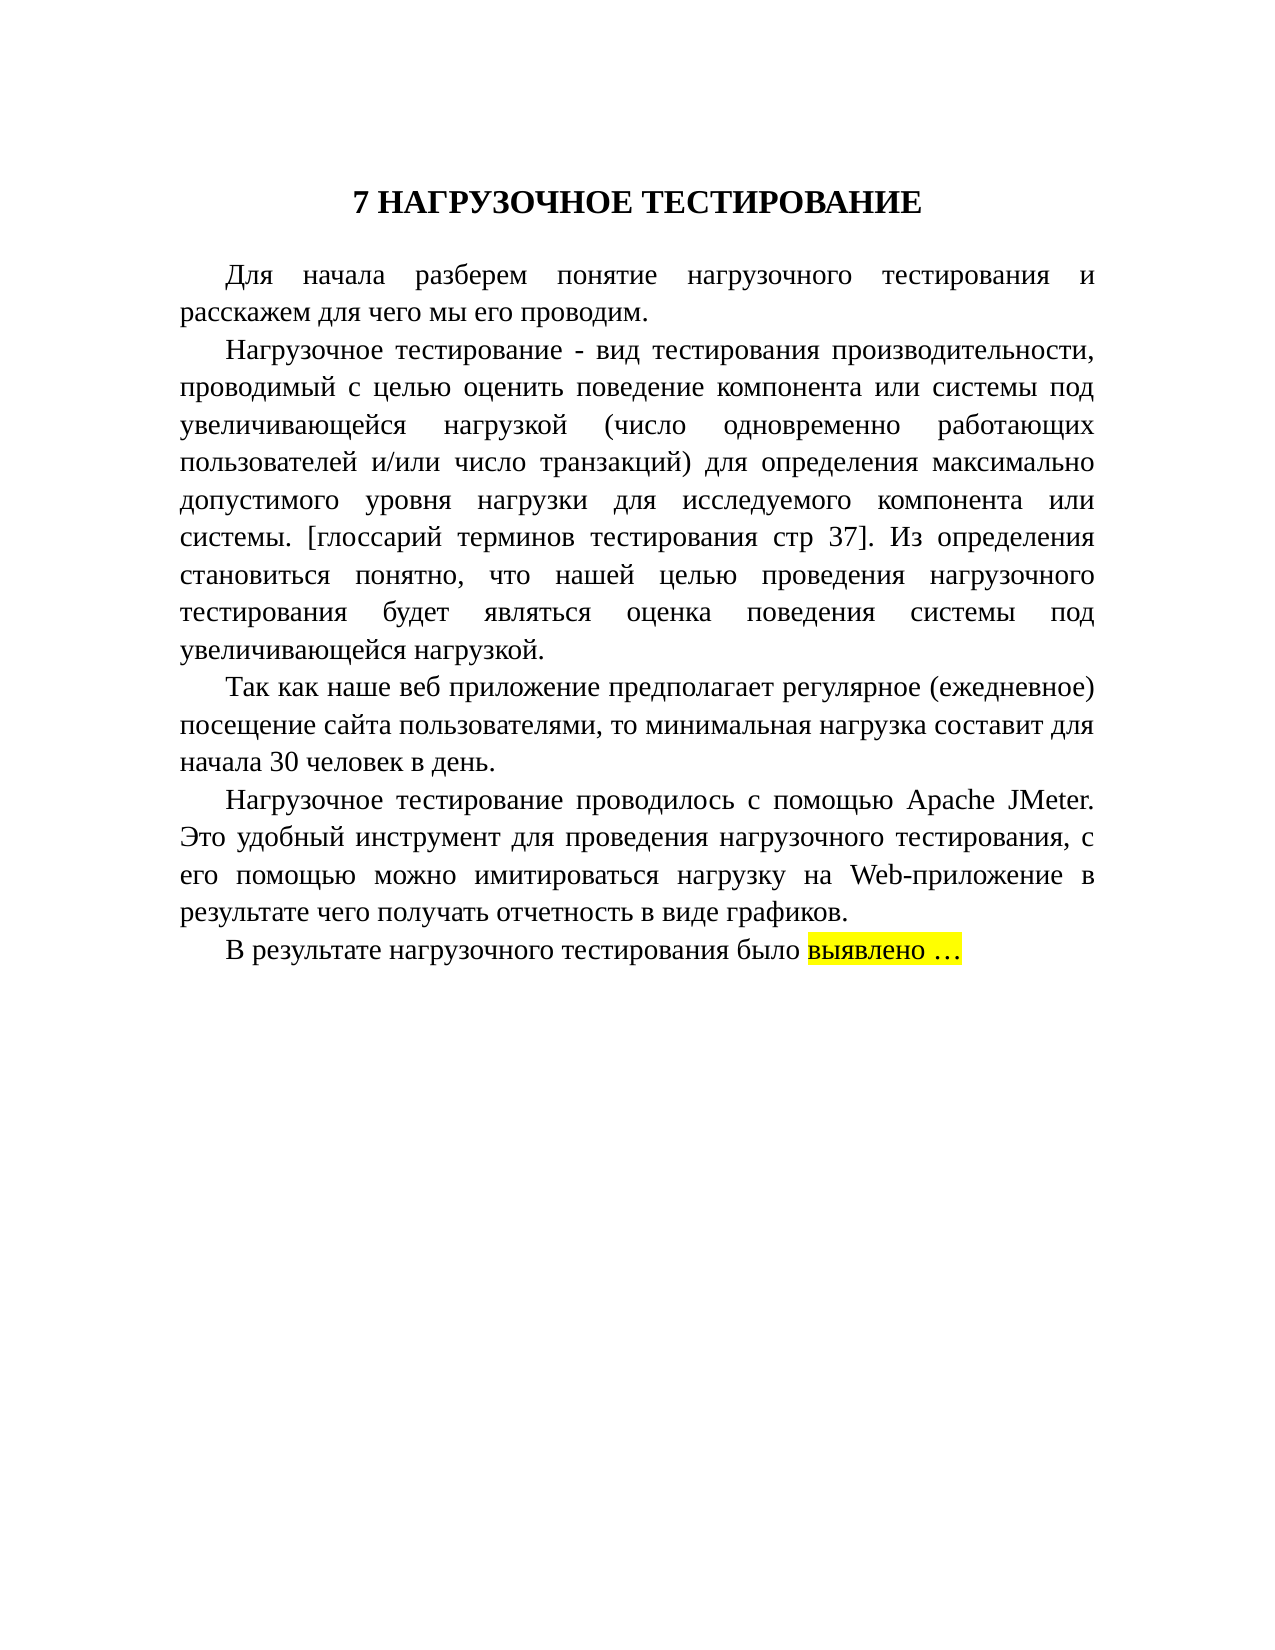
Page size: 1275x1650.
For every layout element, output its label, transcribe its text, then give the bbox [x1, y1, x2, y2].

text 7 НАГРУЗОЧНОЕ ТЕСТИРОВАНИЕ [179, 183, 1095, 221]
text В результате нагрузочного тестирования было выявлено … [179, 929, 1095, 967]
text Для начала разберем понятие нагрузочного тестирования и расскажем для чего мы его проводим. [179, 254, 1095, 329]
text Так как наше веб приложение предполагает регулярное (ежедневное) посещение сайта пользователями, то минимальная нагрузка составит для начала 30 человек в день. [179, 667, 1095, 779]
text Нагрузочное тестирование - вид тестирования производительности, проводимый с целью оценить поведение компонента или системы под увеличивающейся нагрузкой (число одновременно работающих пользователей и/или число транзакций) для определения максимально допустимого уровня нагрузки для исследуемого компонента или системы. [глоссарий терминов тестирования стр 37]. Из определения становиться понятно, что нашей целью проведения нагрузочного тестирования будет являться оценка поведения системы под увеличивающейся нагрузкой. [179, 329, 1095, 667]
text Нагрузочное тестирование проводилось с помощью Apache JMeter. Это удобный инструмент для проведения нагрузочного тестирования, с его помощью можно имитироваться нагрузку на Web-приложение в результате чего получать отчетность в виде графиков. [179, 779, 1095, 929]
